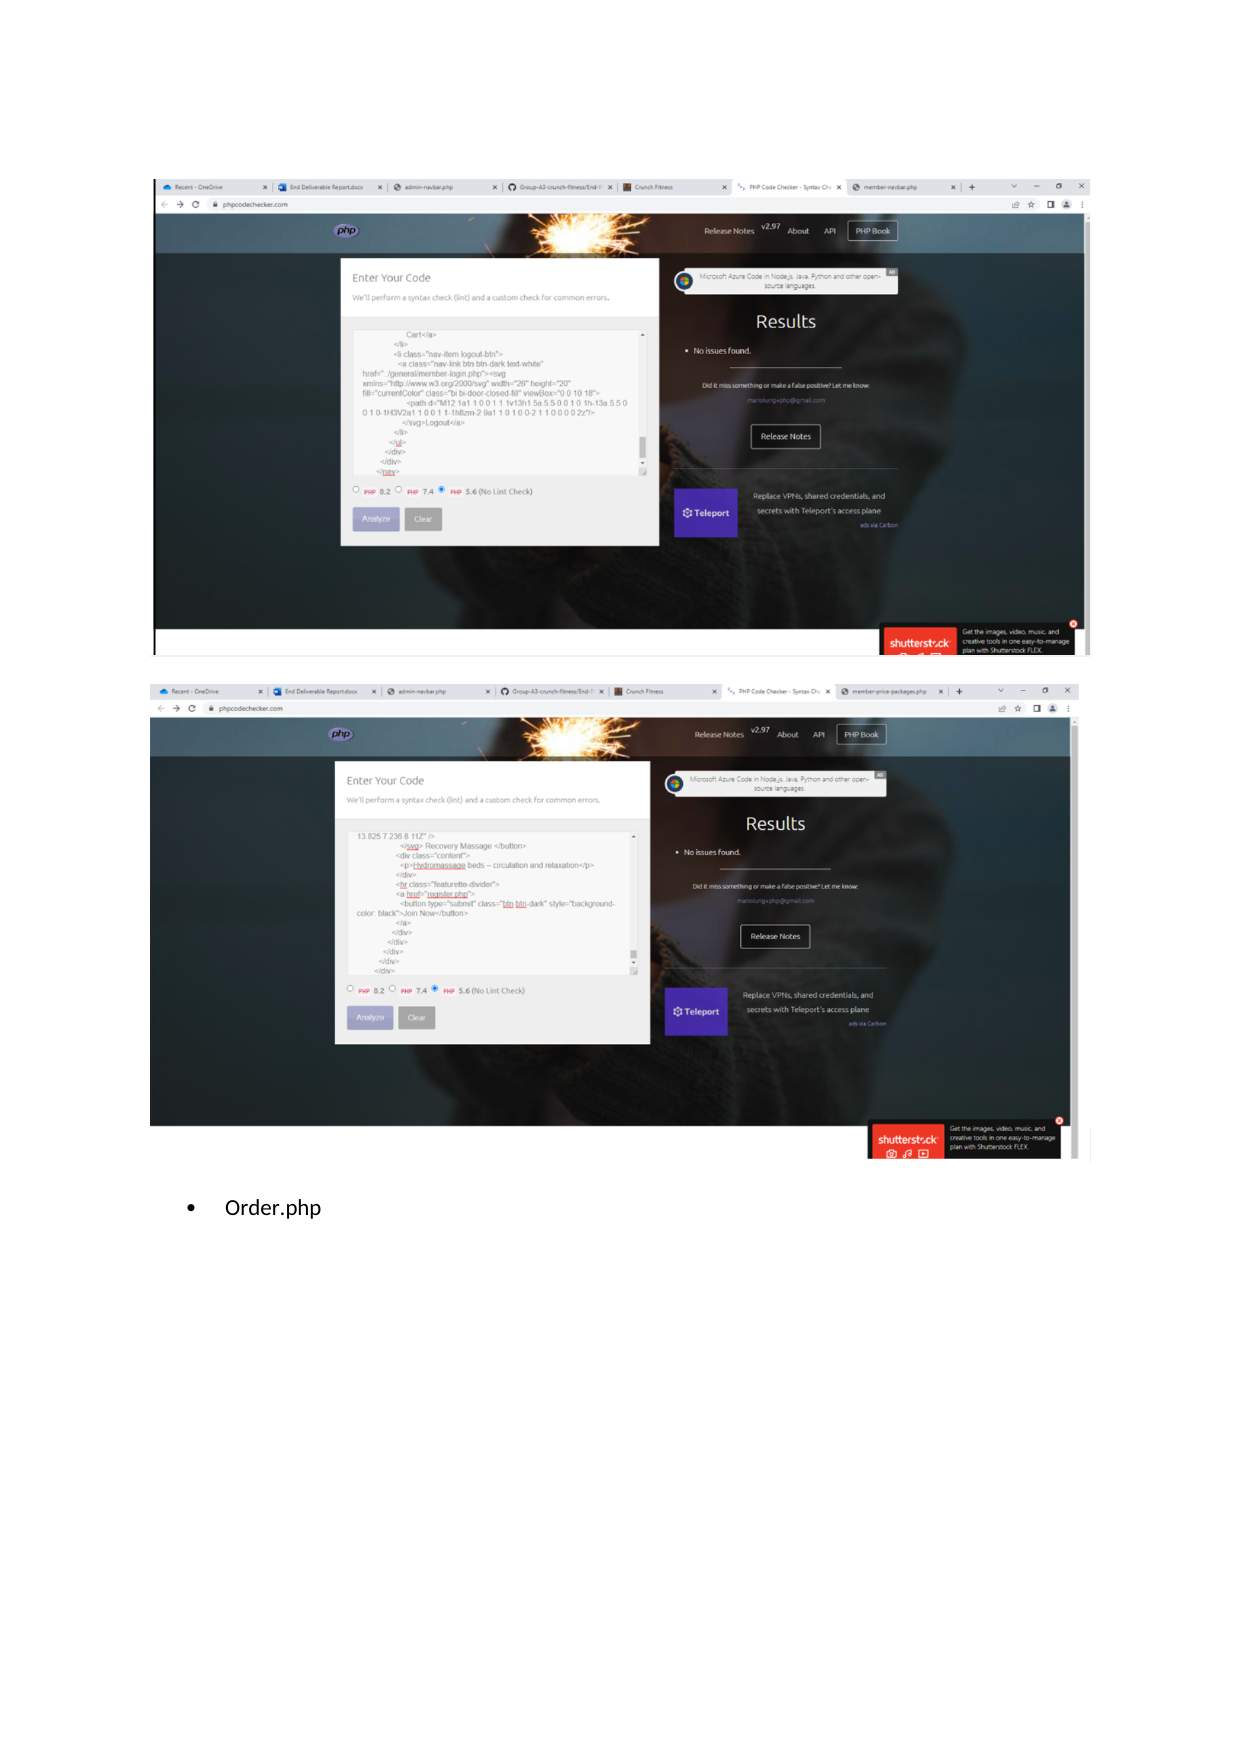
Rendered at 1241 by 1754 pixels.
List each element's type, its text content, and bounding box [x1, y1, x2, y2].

picture [150, 684, 1091, 1165]
list Order.php [187, 1193, 1090, 1221]
picture [150, 178, 1091, 657]
